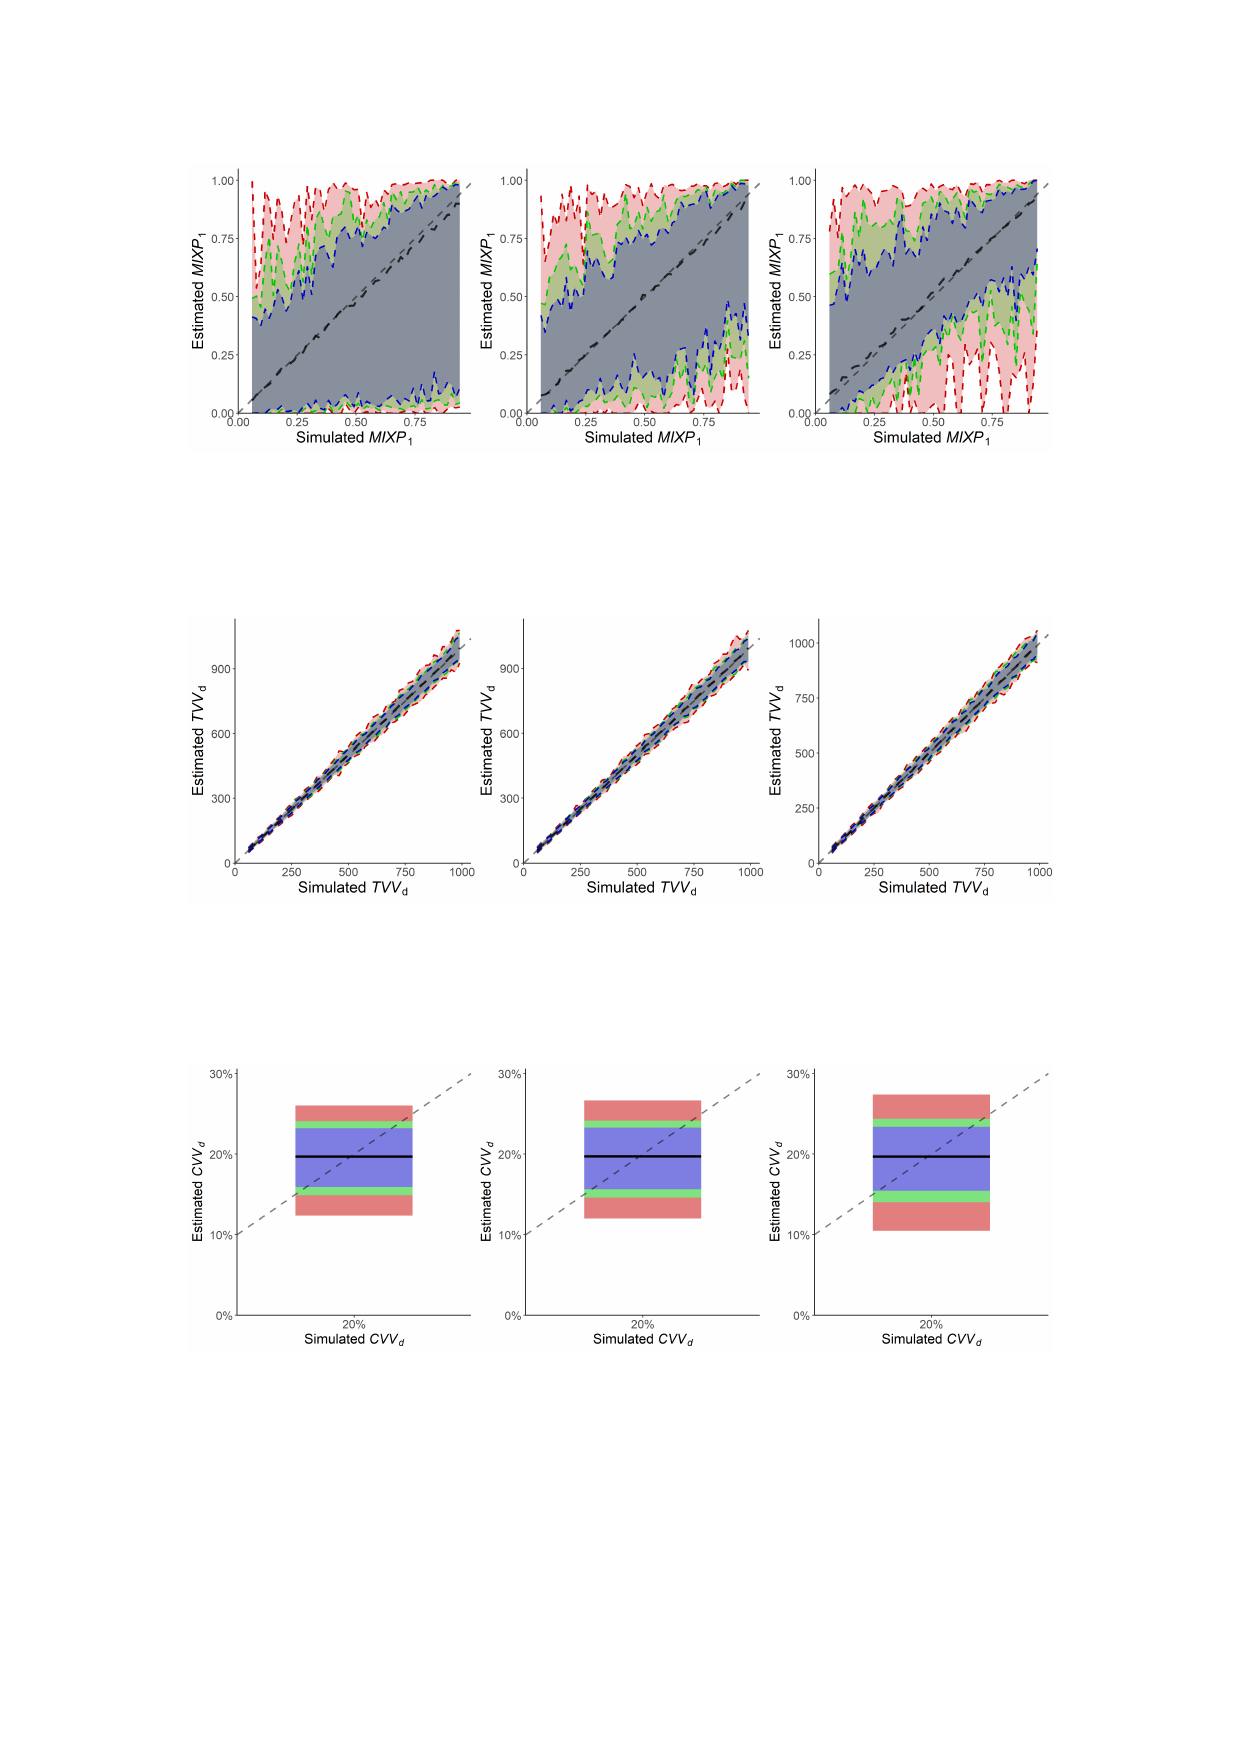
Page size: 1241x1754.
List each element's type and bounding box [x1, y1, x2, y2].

picture [187, 164, 1053, 453]
picture [187, 1064, 1053, 1353]
picture [187, 614, 1053, 903]
